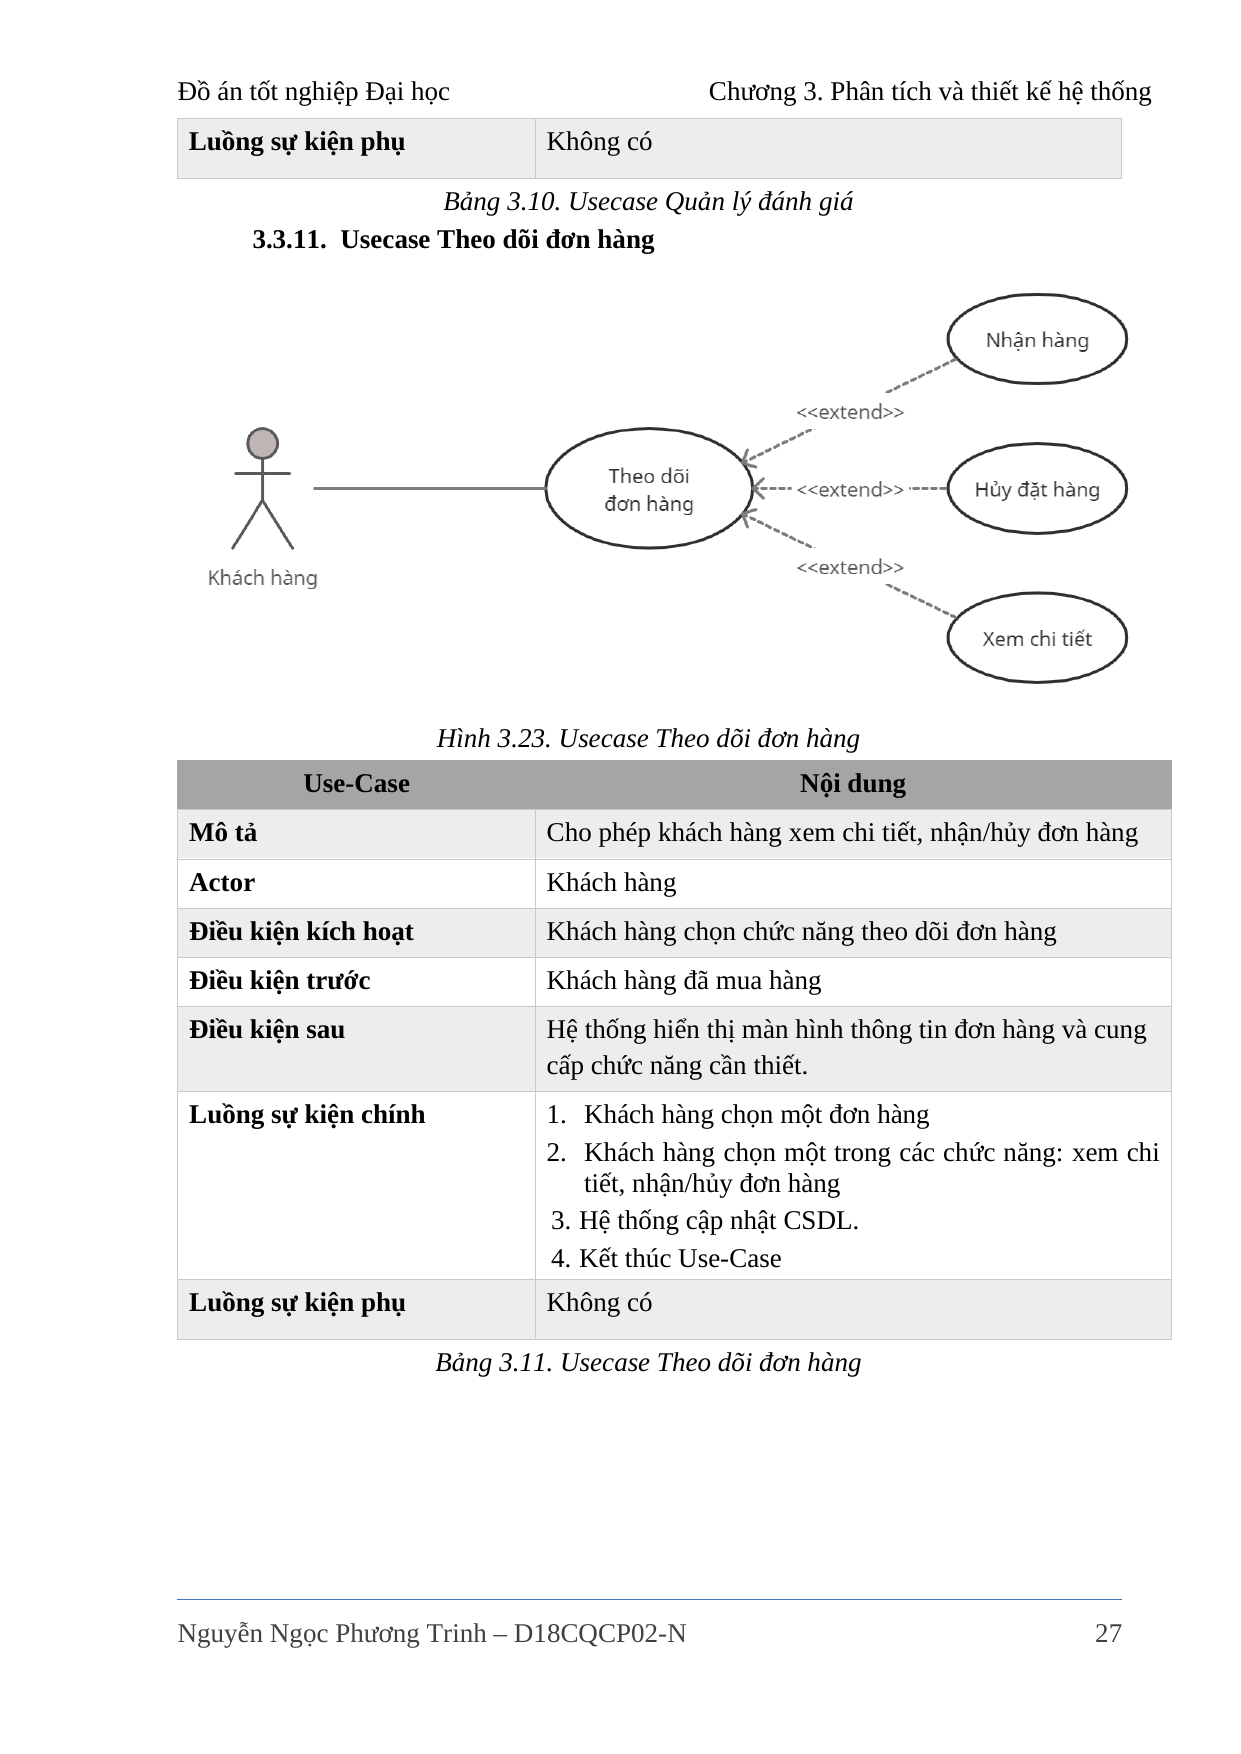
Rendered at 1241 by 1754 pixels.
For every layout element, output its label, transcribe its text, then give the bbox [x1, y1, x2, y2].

table_cell Mô tả [178, 810, 535, 858]
table_cell Luồng sự kiện phụ [178, 119, 535, 178]
table_cell Không có [536, 1280, 1171, 1339]
table_cell Luồng sự kiện chính [178, 1092, 535, 1279]
table_header Use-Case [178, 761, 535, 809]
table_cell Luồng sự kiện phụ [178, 1280, 535, 1339]
table_cell Điều kiện kích hoạt [178, 909, 535, 957]
picture [177, 264, 1157, 712]
table_cell Khách hàng chọn chức năng theo dõi đơn hàng [536, 909, 1171, 957]
table_cell Điều kiện sau [178, 1007, 535, 1091]
table_cell Khách hàng chọn một đơn hàng Khách hàng chọn một trong các chức năng: xem chi tiết, nhận/hủy đơn hàng Hệ thống cập nhật CSDL. Kết thúc Use-Case [536, 1092, 1171, 1279]
table_header Nội dung [536, 761, 1171, 809]
table_cell Actor [178, 860, 535, 908]
table_cell Hệ thống hiển thị màn hình thông tin đơn hàng và cung cấp chức năng cần thiết. [536, 1007, 1171, 1091]
subtitle Usecase Theo dõi đơn hàng [252, 223, 1122, 254]
table_cell Cho phép khách hàng xem chi tiết, nhận/hủy đơn hàng [536, 810, 1171, 858]
table_cell Khách hàng [536, 860, 1171, 908]
table_cell Không có [536, 119, 1121, 178]
table_cell Khách hàng đã mua hàng [536, 958, 1171, 1006]
table_cell Điều kiện trước [178, 958, 535, 1006]
